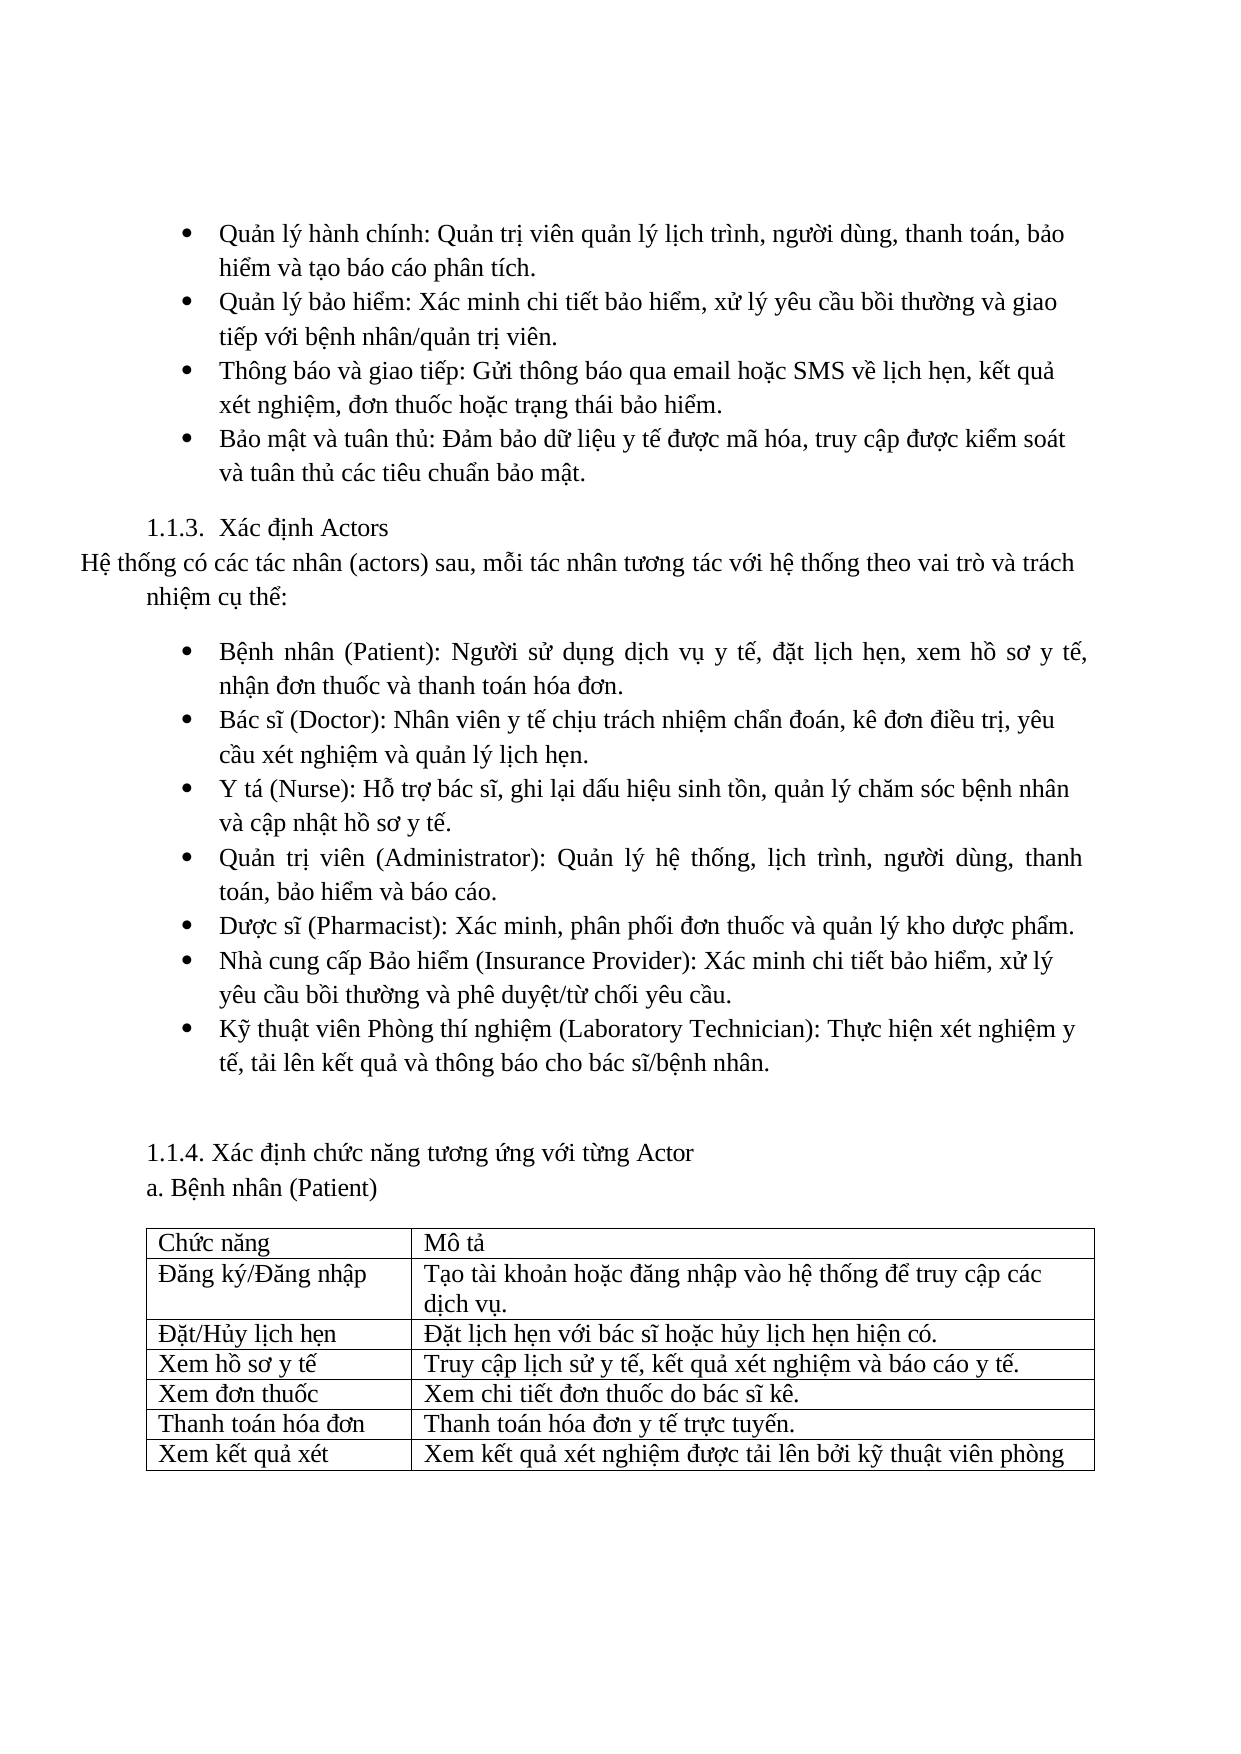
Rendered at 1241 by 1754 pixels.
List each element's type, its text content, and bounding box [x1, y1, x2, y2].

table_cell Xem chi tiết đơn thuốc do bác sĩ kê. [412, 1380, 1094, 1409]
list Thông báo và giao tiếp: Gửi thông báo qua email hoặc SMS về lịch hẹn, kết quả xét nghiệm, đơn thuốc hoặc trạng thái bảo hiểm. [182, 355, 1066, 419]
table_cell Xem đơn thuốc [147, 1380, 411, 1409]
list Quản lý hành chính: Quản trị viên quản lý lịch trình, người dùng, thanh toán, bảo hiểm và tạo báo cáo phân tích. [182, 218, 1076, 282]
table_cell Tạo tài khoản hoặc đăng nhập vào hệ thống để truy cập các dịch vụ. [412, 1259, 1094, 1318]
list Bảo mật và tuân thủ: Đảm bảo dữ liệu y tế được mã hóa, truy cập được kiểm soát và tuân thủ các tiêu chuẩn bảo mật. [182, 423, 1077, 487]
list Nhà cung cấp Bảo hiểm (Insurance Provider): Xác minh chi tiết bảo hiểm, xử lý yêu cầu bồi thường và phê duyệt/từ chối yêu cầu. [182, 945, 1064, 1009]
table_header Chức năng [147, 1229, 411, 1258]
table_cell Thanh toán hóa đơn [147, 1410, 411, 1439]
table_cell Thanh toán hóa đơn y tế trực tuyến. [412, 1410, 1094, 1439]
list Xác định Actors [146, 512, 1166, 542]
list Quản lý bảo hiểm: Xác minh chi tiết bảo hiểm, xử lý yêu cầu bồi thường và giao tiếp với bệnh nhân/quản trị viên. [182, 286, 1068, 351]
list Y tá (Nurse): Hỗ trợ bác sĩ, ghi lại dấu hiệu sinh tồn, quản lý chăm sóc bệnh nhân và cập nhật hồ sơ y tế. [182, 773, 1081, 837]
table_cell Xem hồ sơ y tế [147, 1350, 411, 1379]
table_header Mô tả [412, 1229, 1094, 1258]
table_cell Đặt lịch hẹn với bác sĩ hoặc hủy lịch hẹn hiện có. [412, 1320, 1094, 1349]
table_cell Đăng ký/Đăng nhập [147, 1259, 411, 1318]
list Bệnh nhân (Patient): Người sử dụng dịch vụ y tế, đặt lịch hẹn, xem hồ sơ y tế, nhận đơn thuốc và thanh toán hóa đơn. [182, 636, 1091, 700]
list Bác sĩ (Doctor): Nhân viên y tế chịu trách nhiệm chẩn đoán, kê đơn điều trị, yêu cầu xét nghiệm và quản lý lịch hẹn. [182, 704, 1066, 769]
list Bệnh nhân (Patient) [146, 1172, 1166, 1202]
table_cell Xem kết quả xét [147, 1440, 411, 1470]
list Quản trị viên (Administrator): Quản lý hệ thống, lịch trình, người dùng, thanh toán, bảo hiểm và báo cáo. [182, 842, 1089, 906]
table_cell Truy cập lịch sử y tế, kết quả xét nghiệm và báo cáo y tế. [412, 1350, 1094, 1379]
list Xác định chức năng tương ứng với từng Actor [146, 1137, 1166, 1167]
table_cell Xem kết quả xét nghiệm được tải lên bởi kỹ thuật viên phòng [412, 1440, 1094, 1470]
list Kỹ thuật viên Phòng thí nghiệm (Laboratory Technician): Thực hiện xét nghiệm y tế, tải lên kết quả và thông báo cho bác sĩ/bệnh nhân. [182, 1013, 1087, 1077]
list Dược sĩ (Pharmacist): Xác minh, phân phối đơn thuốc và quản lý kho dược phẩm. [182, 910, 1166, 940]
text Hệ thống có các tác nhân (actors) sau, mỗi tác nhân tương tác với hệ thống theo vai trò và trách nhiệm cụ thể: [80, 547, 1131, 611]
table_cell Đặt/Hủy lịch hẹn [147, 1320, 411, 1349]
